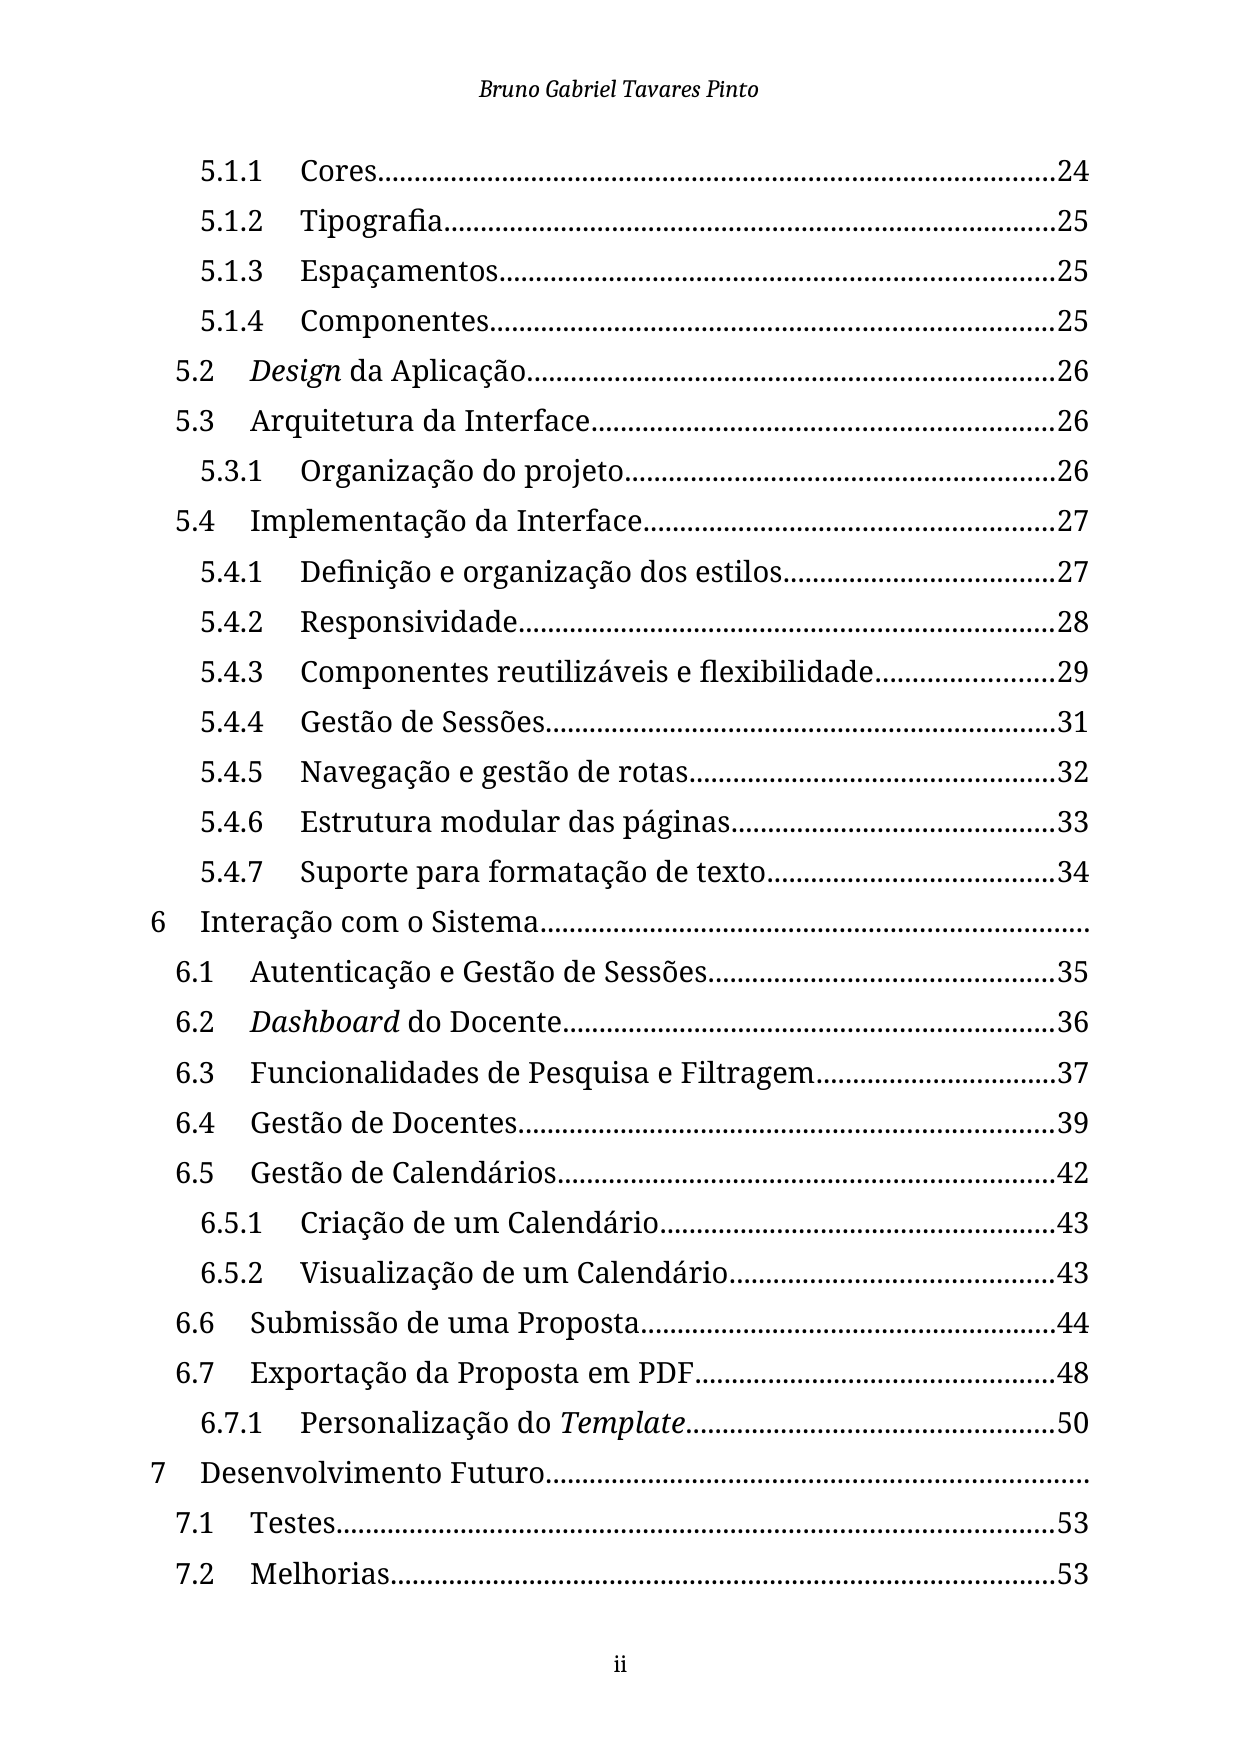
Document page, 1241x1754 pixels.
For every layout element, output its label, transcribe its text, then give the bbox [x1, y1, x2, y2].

text 6.7.1 Personalização do Template 50 [200, 1403, 1090, 1442]
text 5.4.2 Responsividade 28 [200, 601, 1090, 641]
text 6.3 Funcionalidades de Pesquisa e Filtragem 37 [175, 1052, 1090, 1092]
text 5.4.4 Gestão de Sessões 31 [200, 701, 1090, 741]
text 6.5 Gestão de Calendários 42 [175, 1152, 1090, 1192]
text 5.2 Design da Aplicação 26 [175, 350, 1090, 390]
text 6.2 Dashboard do Docente 36 [175, 1002, 1090, 1041]
text 6.1 Autenticação e Gestão de Sessões 35 [175, 952, 1090, 991]
text 5.4.1 Definição e organização dos estilos 27 [200, 551, 1090, 591]
text 5.4.3 Componentes reutilizáveis e flexibilidade 29 [200, 651, 1090, 691]
text 6.7 Exportação da Proposta em PDF 48 [175, 1352, 1090, 1392]
text 6.6 Submissão de uma Proposta 44 [175, 1302, 1090, 1342]
text 7.2 Melhorias 53 [175, 1553, 1090, 1593]
text 7 Desenvolvimento Futuro 51 [150, 1453, 1090, 1492]
text 6.5.1 Criação de um Calendário 43 [200, 1202, 1090, 1242]
text 6.4 Gestão de Docentes 39 [175, 1102, 1090, 1142]
text 5.1.2 Tipografia 25 [200, 200, 1090, 240]
text 5.4.7 Suporte para formatação de texto 34 [200, 851, 1090, 891]
text 5.4 Implementação da Interface 27 [175, 501, 1090, 540]
text 5.3.1 Organização do projeto 26 [200, 451, 1090, 490]
text 5.1.4 Componentes 25 [200, 300, 1090, 340]
text 5.4.6 Estrutura modular das páginas 33 [200, 801, 1090, 841]
text 5.1.1 Cores 24 [200, 150, 1090, 190]
text 6.5.2 Visualização de um Calendário 43 [200, 1252, 1090, 1292]
text 5.4.5 Navegação e gestão de rotas 32 [200, 751, 1090, 791]
text 5.3 Arquitetura da Interface 26 [175, 401, 1090, 440]
text 7.1 Testes 53 [175, 1503, 1090, 1542]
text 5.1.3 Espaçamentos 25 [200, 250, 1090, 290]
text 6 Interação com o Sistema 35 [150, 902, 1090, 941]
